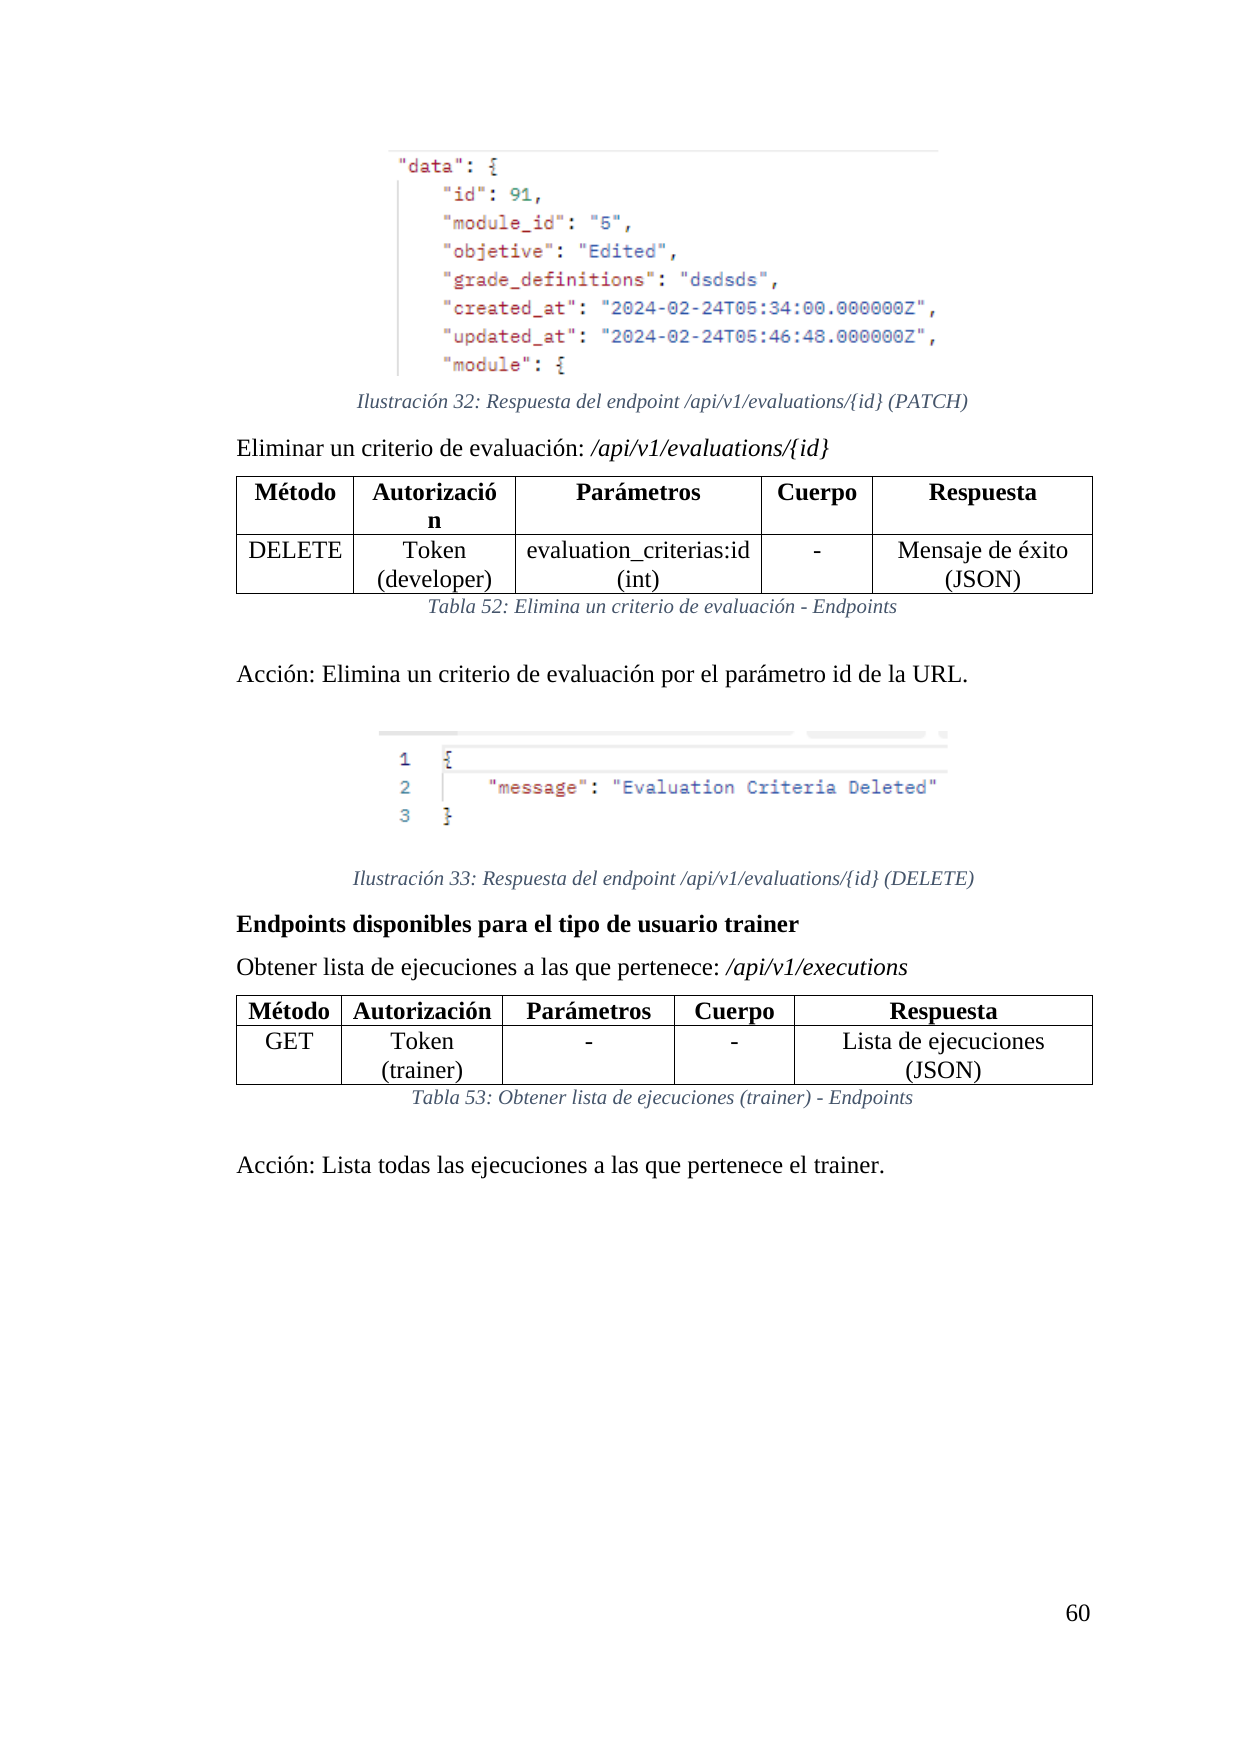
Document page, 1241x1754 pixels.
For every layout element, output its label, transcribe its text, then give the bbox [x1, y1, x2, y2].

text Tabla 52: Elimina un criterio de evaluación - Endpoints [236, 594, 1090, 618]
table_header Cuerpo [675, 996, 794, 1025]
subtitle Obtener lista de ejecuciones a las que pertenece: /api/v1/executions [236, 952, 1090, 981]
table_header Parámetros [503, 996, 674, 1025]
table_header Método [237, 996, 341, 1025]
table_cell Mensaje de éxito (JSON) [873, 535, 1092, 593]
text Tabla 53: Obtener lista de ejecuciones (trainer) - Endpoints [236, 1085, 1090, 1109]
table_header Método [237, 477, 353, 534]
table_cell - [503, 1026, 674, 1084]
table_header Respuesta [795, 996, 1092, 1025]
text Acción: Lista todas las ejecuciones a las que pertenece el trainer. [236, 1150, 1090, 1179]
table_cell - [762, 535, 872, 593]
table_cell evaluation_criterias:id (int) [516, 535, 761, 593]
table_header Autorización [354, 477, 515, 534]
text Acción: Elimina un criterio de evaluación por el parámetro id de la URL. [236, 659, 1090, 688]
table_cell GET [237, 1026, 341, 1084]
table_header Parámetros [516, 477, 761, 534]
table_header Cuerpo [762, 477, 872, 534]
table_cell Token (developer) [354, 535, 515, 593]
table_cell - [675, 1026, 794, 1084]
subtitle Endpoints disponibles para el tipo de usuario trainer [236, 909, 1090, 938]
table_cell Lista de ejecuciones (JSON) [795, 1026, 1092, 1084]
picture [388, 150, 939, 376]
table_header Autorización [342, 996, 502, 1025]
table_cell Token (trainer) [342, 1026, 502, 1084]
table_cell DELETE [237, 535, 353, 593]
picture [378, 731, 948, 852]
subtitle Eliminar un criterio de evaluación: /api/v1/evaluations/{id} [236, 433, 1090, 461]
table_header Respuesta [873, 477, 1092, 534]
